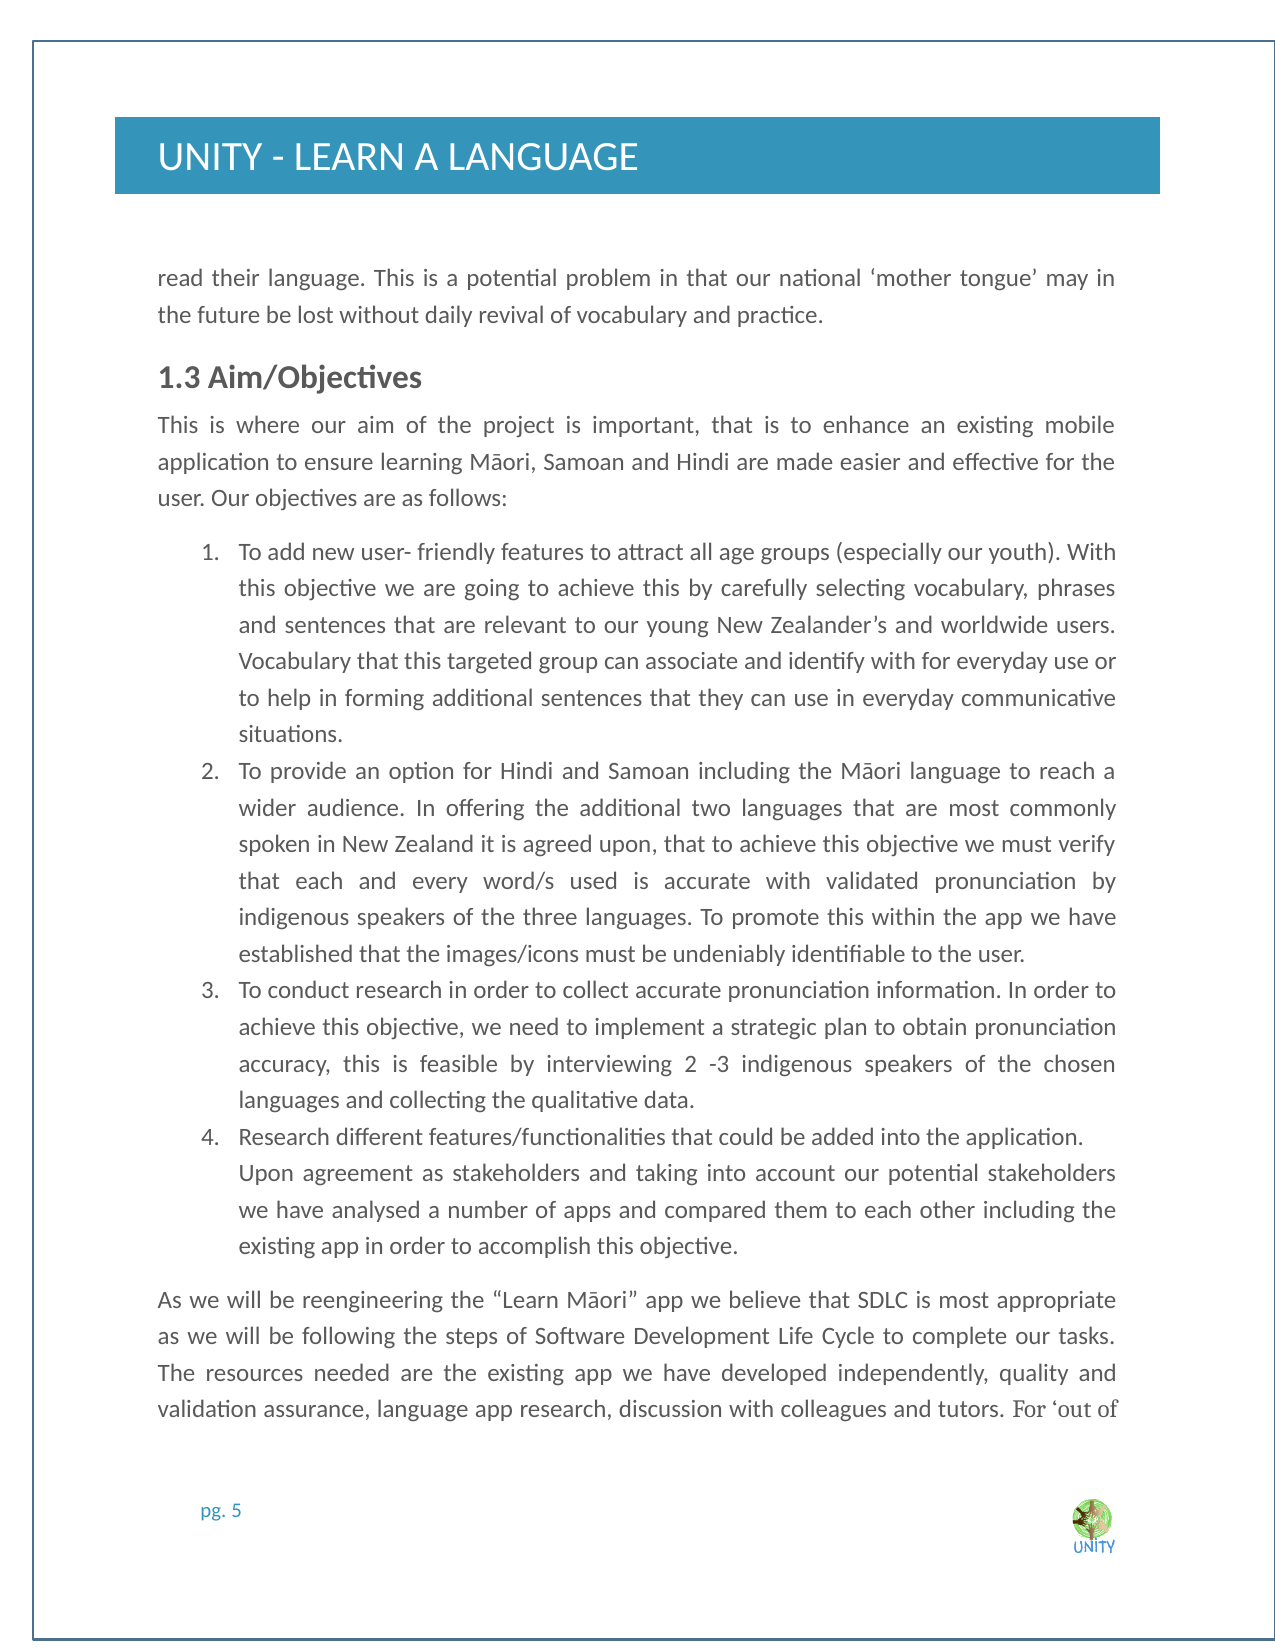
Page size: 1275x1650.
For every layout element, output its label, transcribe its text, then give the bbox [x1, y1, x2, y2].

list Upon agreement as stakeholders and taking into account our potential stakeholders we have analysed a number of apps and compared them to each other including the existing app in order to accomplish this objective. [238, 1157, 1117, 1261]
list To provide an option for Hindi and Samoan including the Māori language to reach a wider audience. In offering the additional two languages that are most commonly spoken in New Zealand it is agreed upon, that to achieve this objective we must verify that each and every word/s used is accurate with validated pronunciation by indigenous speakers of the three languages. To promote this within the app we have established that the images/icons must be undeniably identifiable to the user. [201, 755, 1117, 968]
list Research different features/functionalities that could be added into the application. [201, 1121, 1117, 1151]
list To add new user- friendly features to attract all age groups (especially our youth). With this objective we are going to achieve this by carefully selecting vocabulary, phrases and sentences that are relevant to our young New Zealander’s and worldwide users. Vocabulary that this targeted group can associate and identify with for everyday use or to help in forming additional sentences that they can use in everyday communicative situations. [201, 536, 1117, 749]
list To conduct research in order to collect accurate pronunciation information. In order to achieve this objective, we need to implement a strategic plan to obtain pronunciation accuracy, this is feasible by interviewing 2 -3 indigenous speakers of the chosen languages and collecting the qualitative data. [201, 974, 1117, 1115]
text This is where our aim of the project is important, that is to enhance an existing mobile application to ensure learning Māori, Samoan and Hindi are made easier and effective for the user. Our objectives are as follows: [157, 409, 1117, 513]
subtitle 1.3 Aim/Objectives [157, 356, 1117, 397]
picture [1067, 1492, 1116, 1558]
